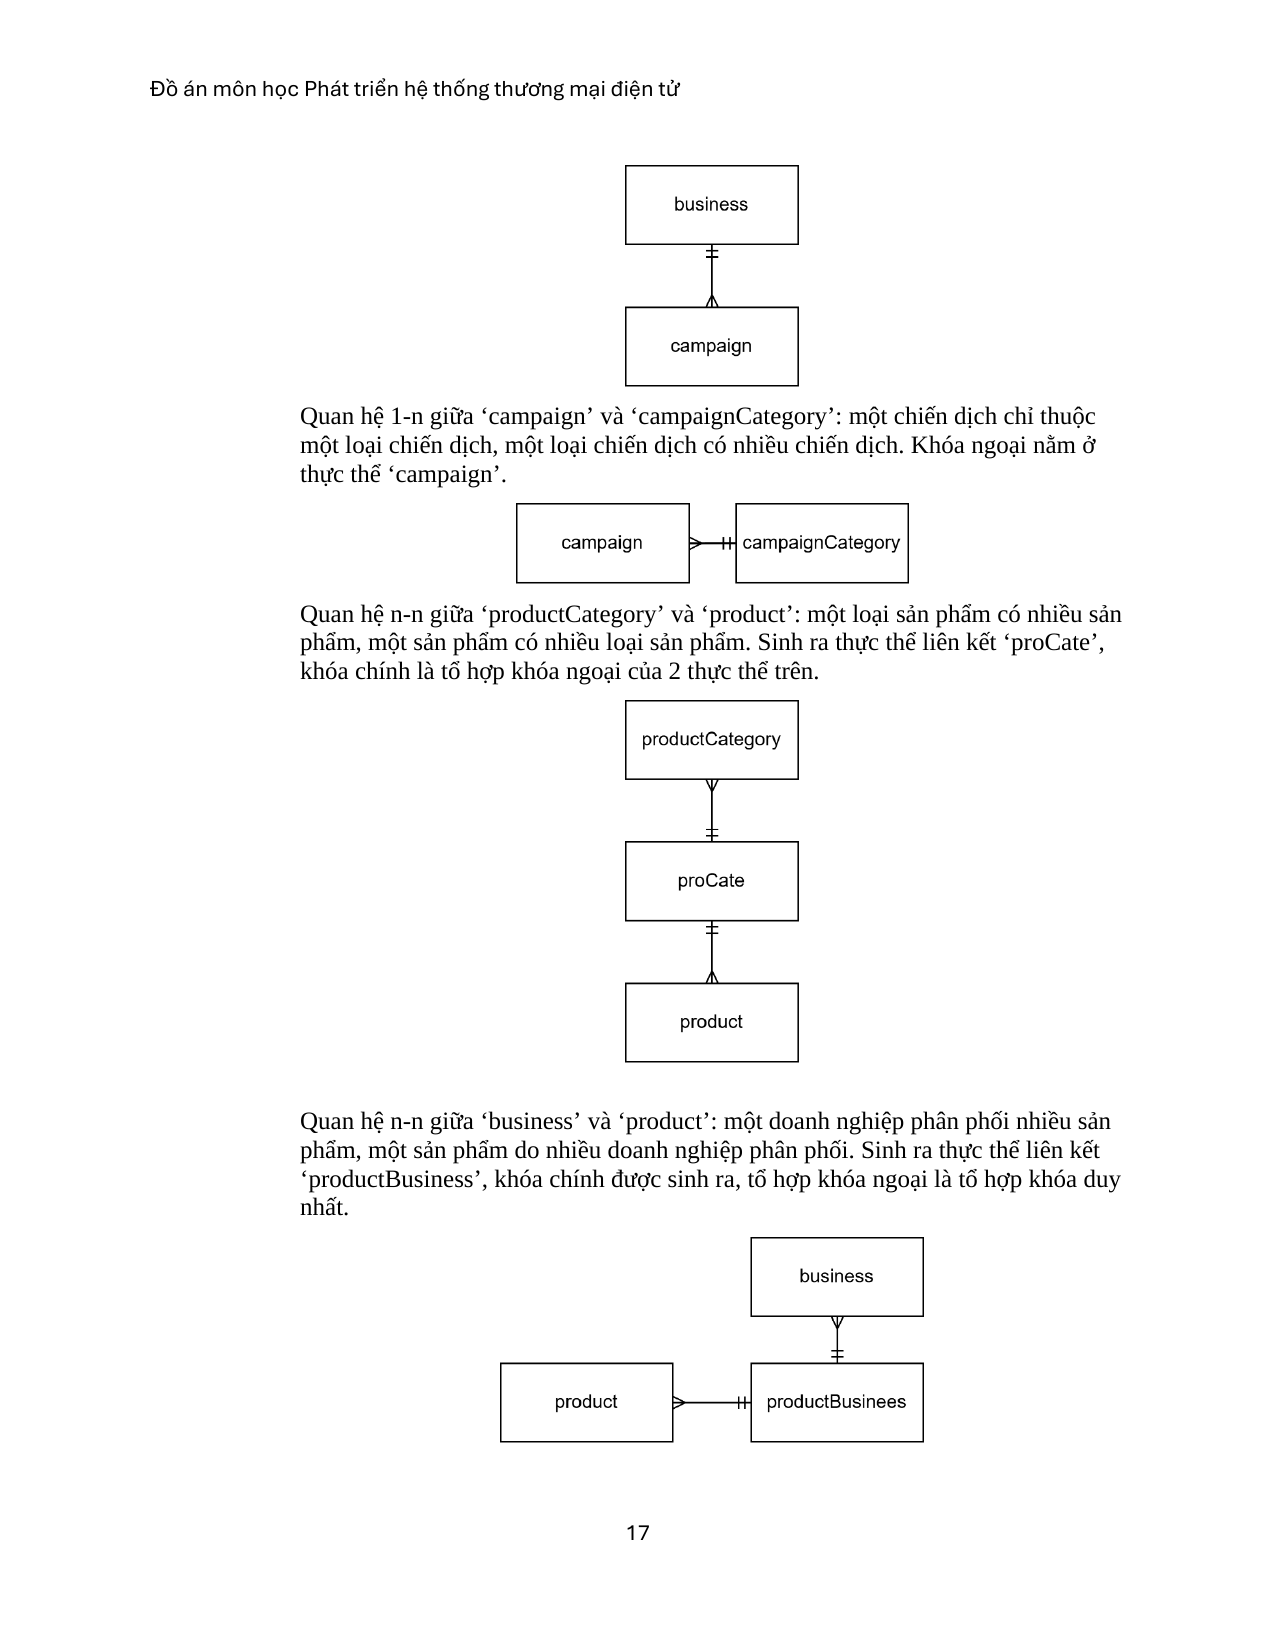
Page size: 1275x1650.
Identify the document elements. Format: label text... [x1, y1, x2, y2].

list Quan hệ 1-n giữa ‘campaign’ và ‘campaignCategory’: một chiến dịch chỉ thuộc một loại chiến dịch, một loại chiến dịch có nhiều chiến dịch. Khóa ngoại nằm ở thực thể ‘campaign’. [300, 401, 1125, 487]
list Quan hệ n-n giữa ‘business’ và ‘product’: một doanh nghiệp phân phối nhiều sản phẩm, một sản phẩm do nhiều doanh nghiệp phân phối. Sinh ra thực thể liên kết ‘productBusiness’, khóa chính được sinh ra, tổ hợp khóa ngoại là tổ hợp khóa duy nhất. [300, 1106, 1125, 1221]
picture [484, 1221, 941, 1458]
picture [609, 685, 816, 1078]
picture [500, 487, 926, 599]
picture [609, 150, 816, 402]
list Quan hệ n-n giữa ‘productCategory’ và ‘product’: một loại sản phẩm có nhiều sản phẩm, một sản phẩm có nhiều loại sản phẩm. Sinh ra thực thể liên kết ‘proCate’, khóa chính là tổ hợp khóa ngoại của 2 thực thể trên. [300, 599, 1125, 685]
